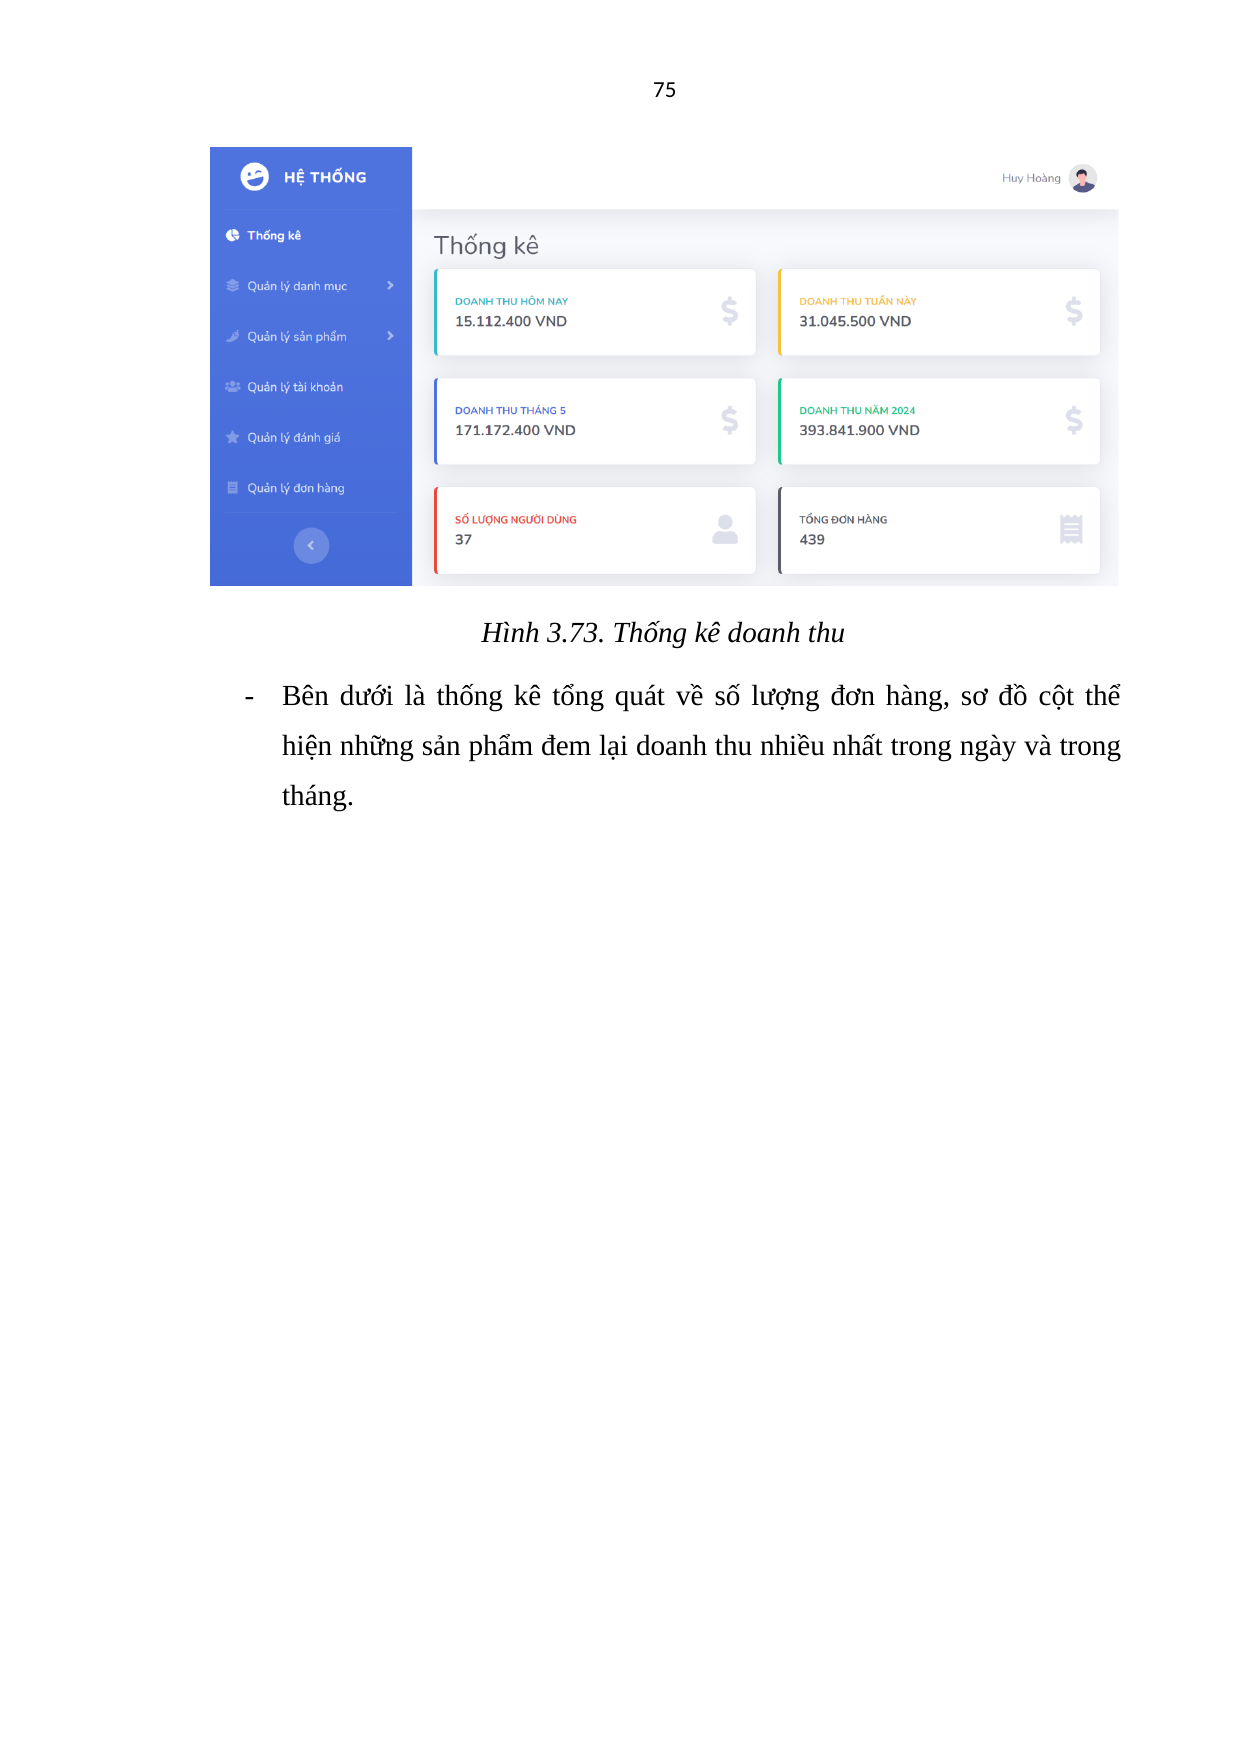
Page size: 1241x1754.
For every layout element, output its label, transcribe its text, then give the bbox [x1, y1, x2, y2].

picture [210, 147, 1119, 586]
list Bên dưới là thống kê tổng quát về số lượng đơn hàng, sơ đồ cột thể hiện những sản phẩm đem lại doanh thu nhiều nhất trong ngày và trong tháng. [244, 678, 1122, 812]
